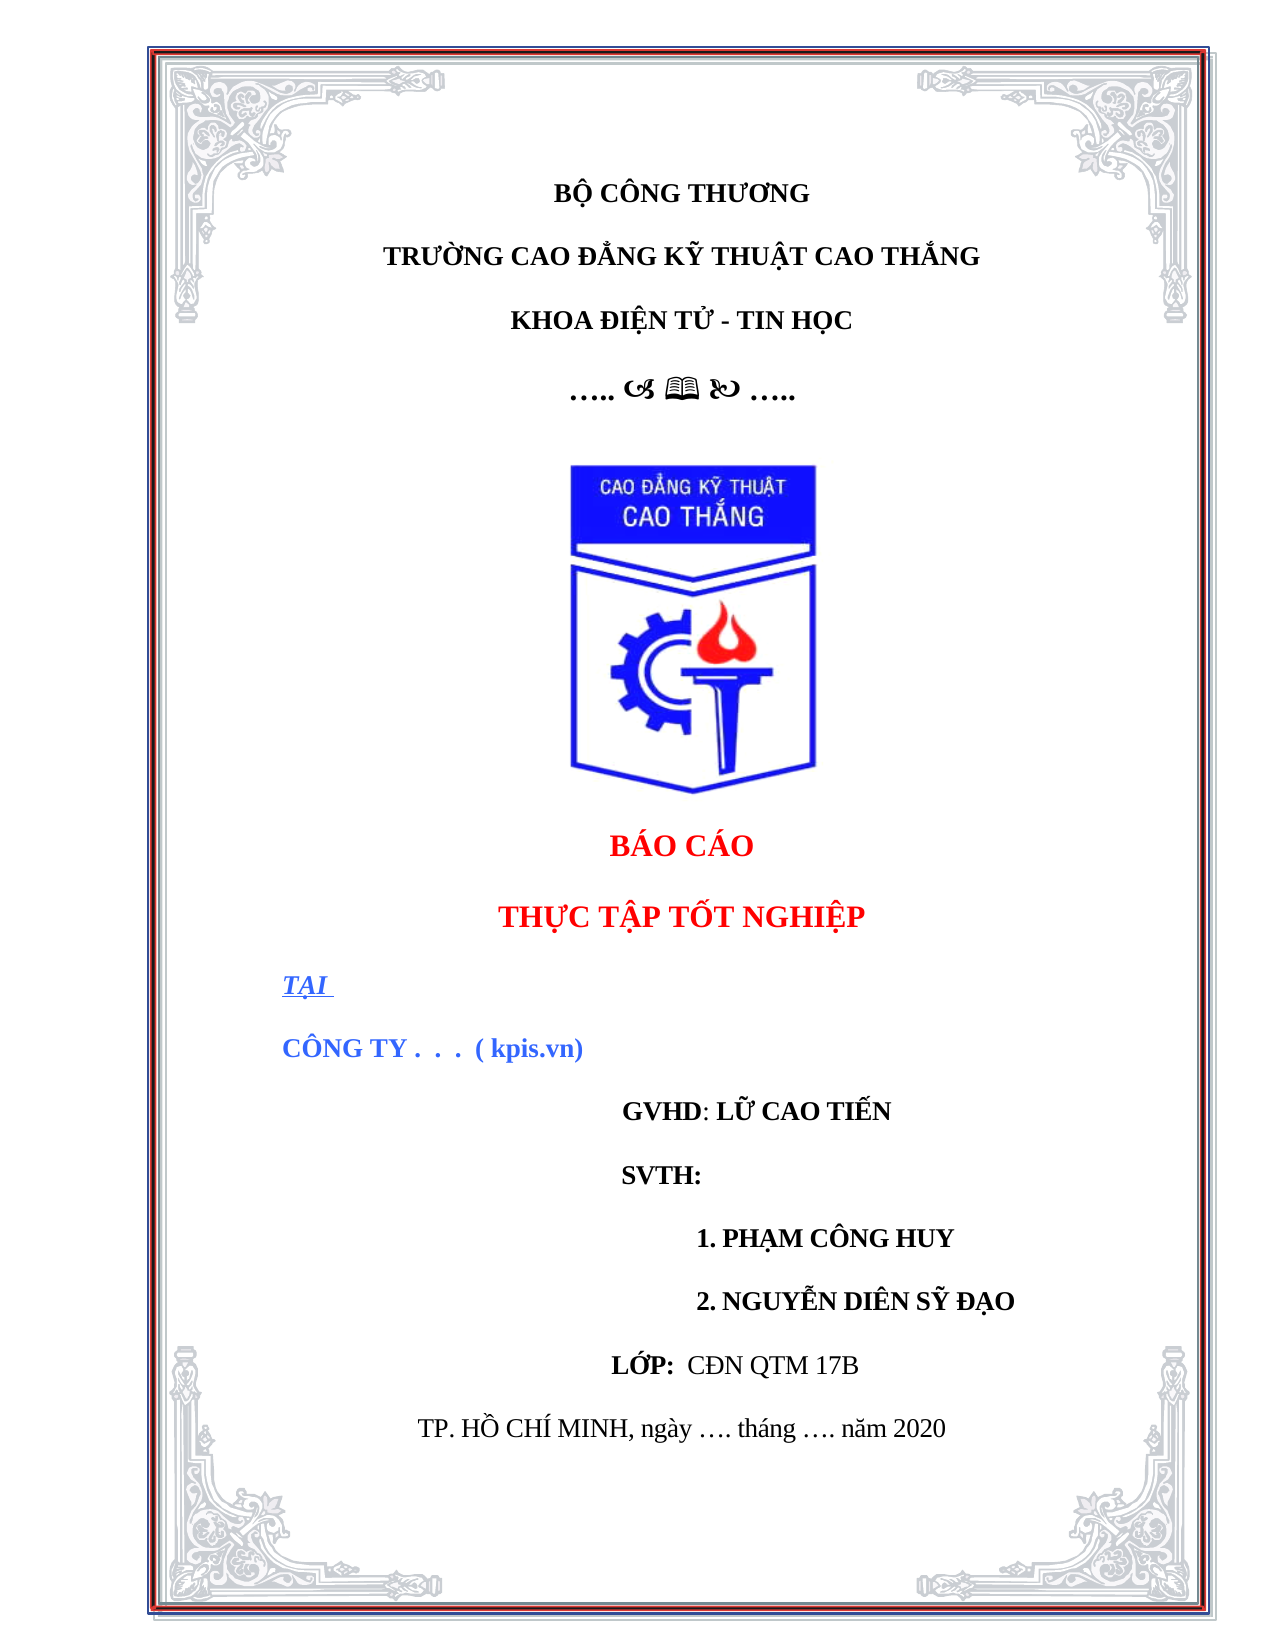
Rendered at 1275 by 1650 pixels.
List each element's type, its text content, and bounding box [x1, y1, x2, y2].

text LỚP: CĐN QTM 17B [282, 1349, 1157, 1380]
text SVTH: [451, 1159, 1157, 1190]
text GVHD: LỮ CAO TIẾN [451, 1095, 1157, 1127]
text TRƯỜNG CAO ĐẲNG KỸ THUẬT CAO THẮNG [207, 241, 1157, 272]
text KHOA ĐIỆN TỬ - TIN HỌC [207, 304, 1157, 335]
text ….. 🙦 🕮 🙤 ….. [207, 367, 1157, 410]
text BỘ CÔNG THƯƠNG [207, 177, 1157, 208]
text BÁO CÁO [207, 828, 1157, 864]
text TP. HỒ CHÍ MINH, ngày …. tháng …. năm 2020 [207, 1412, 1157, 1443]
text THỰC TẬP TỐT NGHIỆP [207, 898, 1157, 934]
picture [549, 448, 834, 802]
text CÔNG TY . . . ( kpis.vn) [282, 1032, 1157, 1063]
text 2. NGUYỄN DIÊN SỸ ĐẠO [507, 1285, 1157, 1317]
text TẠI [282, 969, 1157, 1000]
text 1. PHẠM CÔNG HUY [507, 1222, 1157, 1253]
